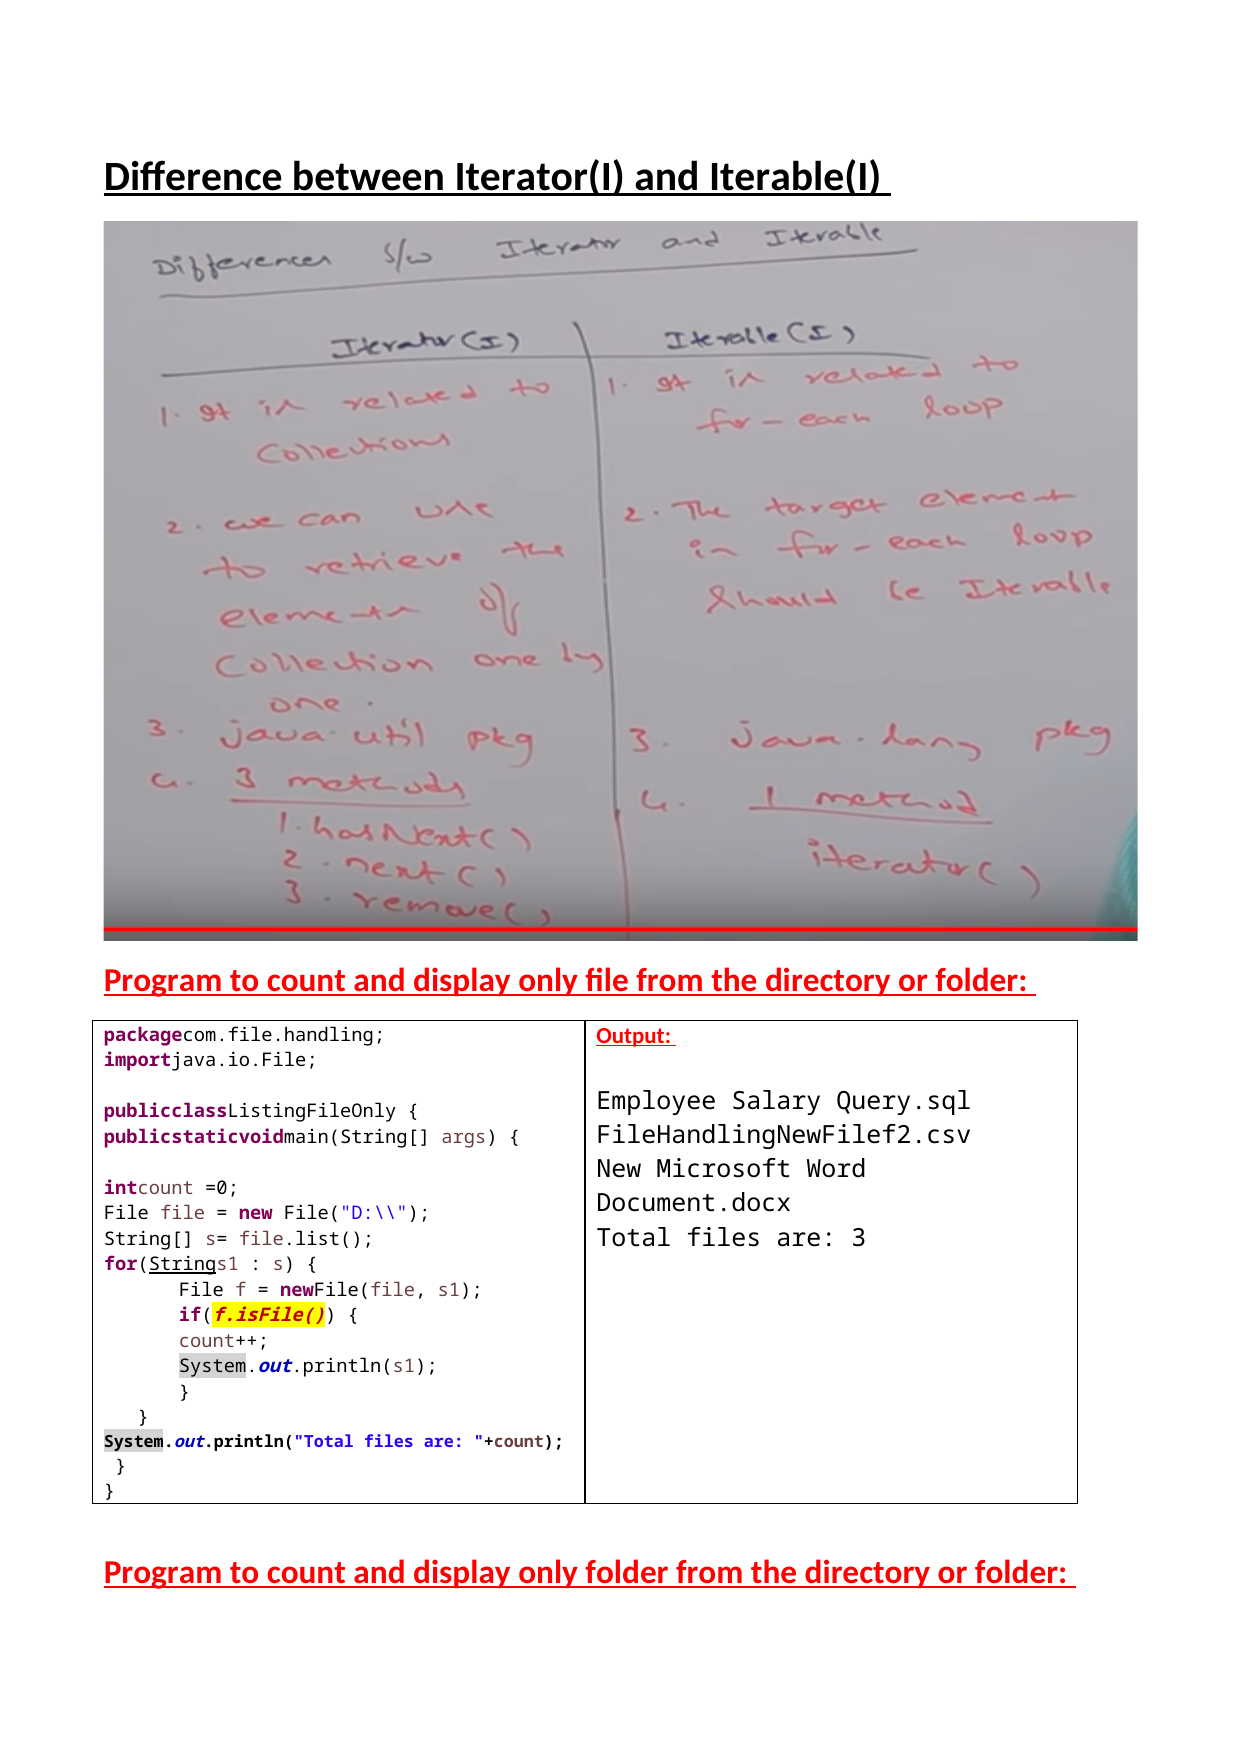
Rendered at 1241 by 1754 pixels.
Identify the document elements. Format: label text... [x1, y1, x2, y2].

picture [103, 221, 1138, 941]
text Program to count and display only folder from the directory or folder: [103, 1551, 1090, 1592]
table_header Output: Employee Salary Query.sql FileHandlingNewFilef2.csv New Microsoft Word Document.docx Total files are: 3 [586, 1021, 1077, 1503]
table_header packagecom.file.handling; importjava.io.File; publicclassListingFileOnly { publicstaticvoidmain(String[] args) { intcount =0; File file = new File("D:\\"); String[] s= file.list(); for(Strings1 : s) { File f = newFile(file, s1); if(f.isFile()) { count++; System.out.println(s1); } } System.out.println("Total files are: "+count); } } [93, 1021, 584, 1503]
text Difference between Iterator(I) and Iterable(I) [103, 150, 1090, 201]
text Program to count and display only file from the directory or folder: [103, 959, 1090, 1000]
